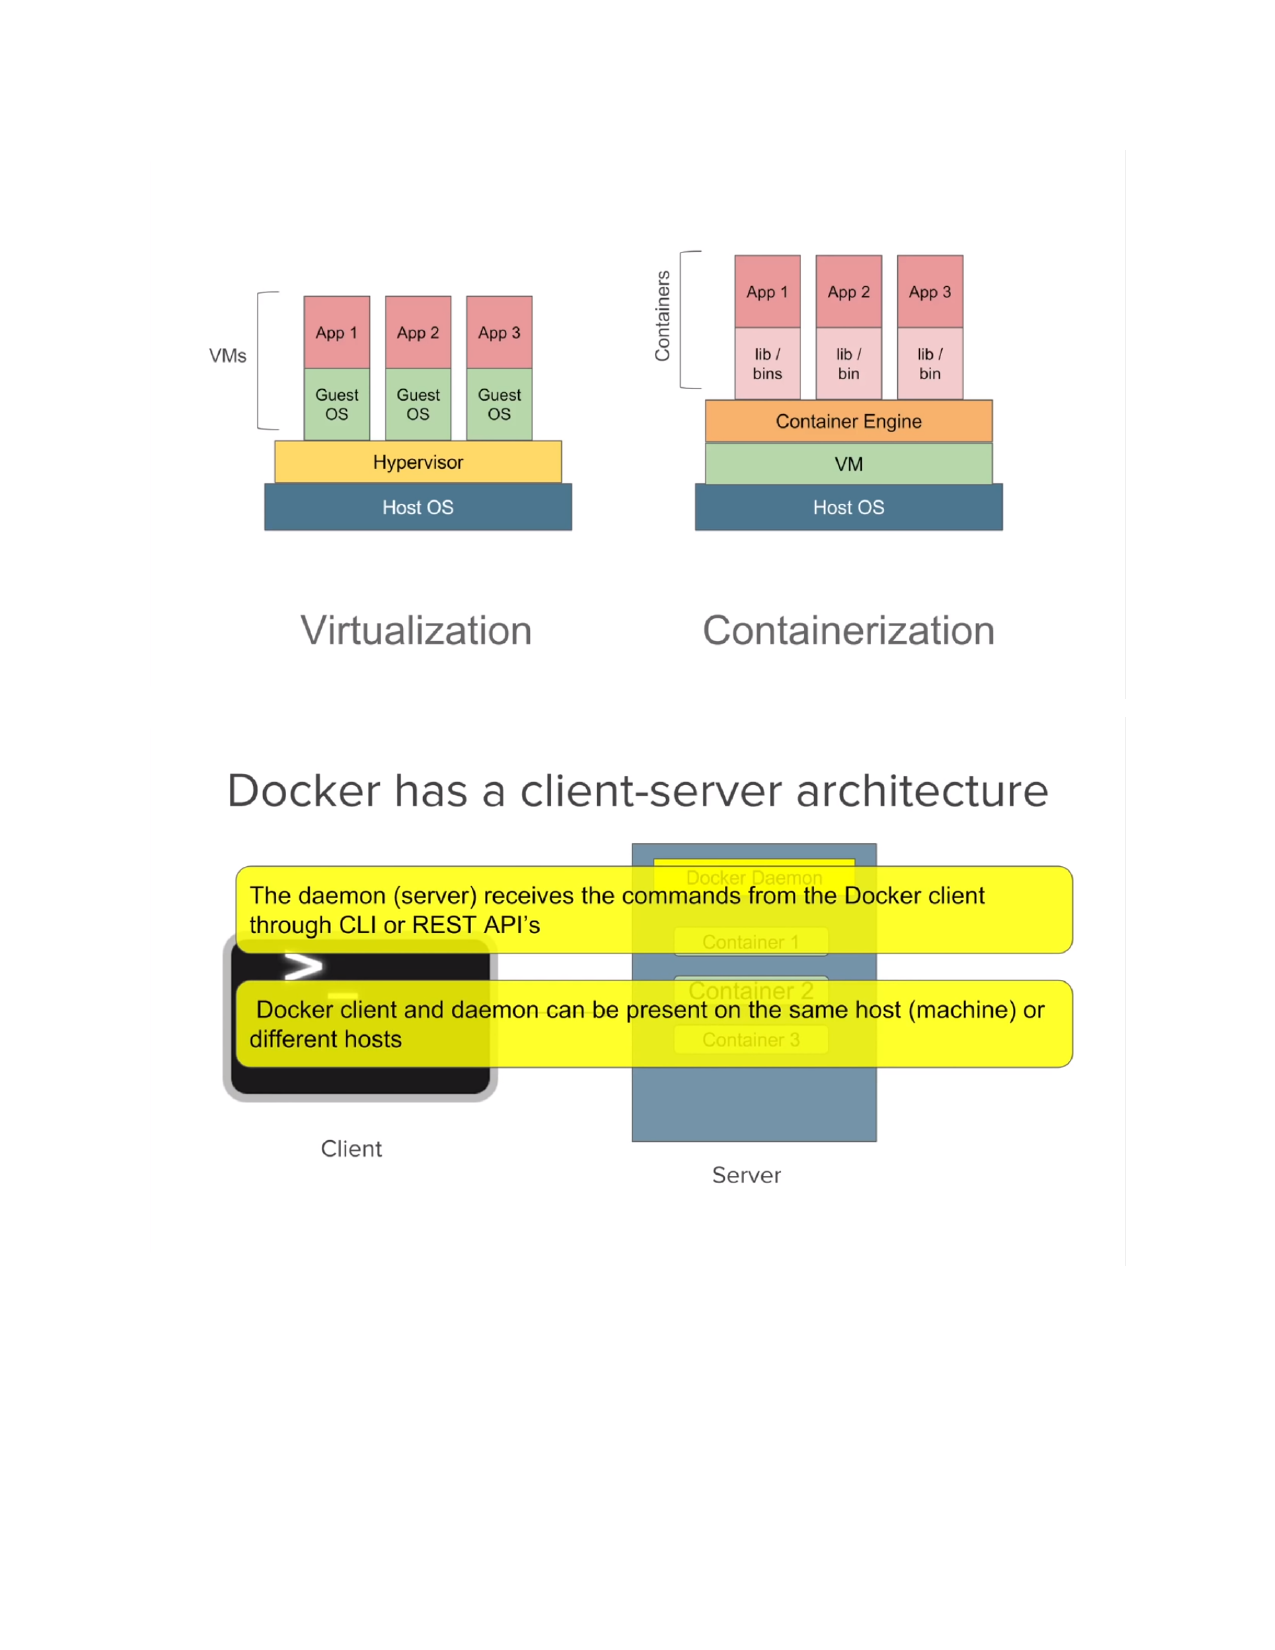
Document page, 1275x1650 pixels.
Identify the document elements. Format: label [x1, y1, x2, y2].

picture [150, 150, 1125, 699]
picture [150, 717, 1125, 1266]
